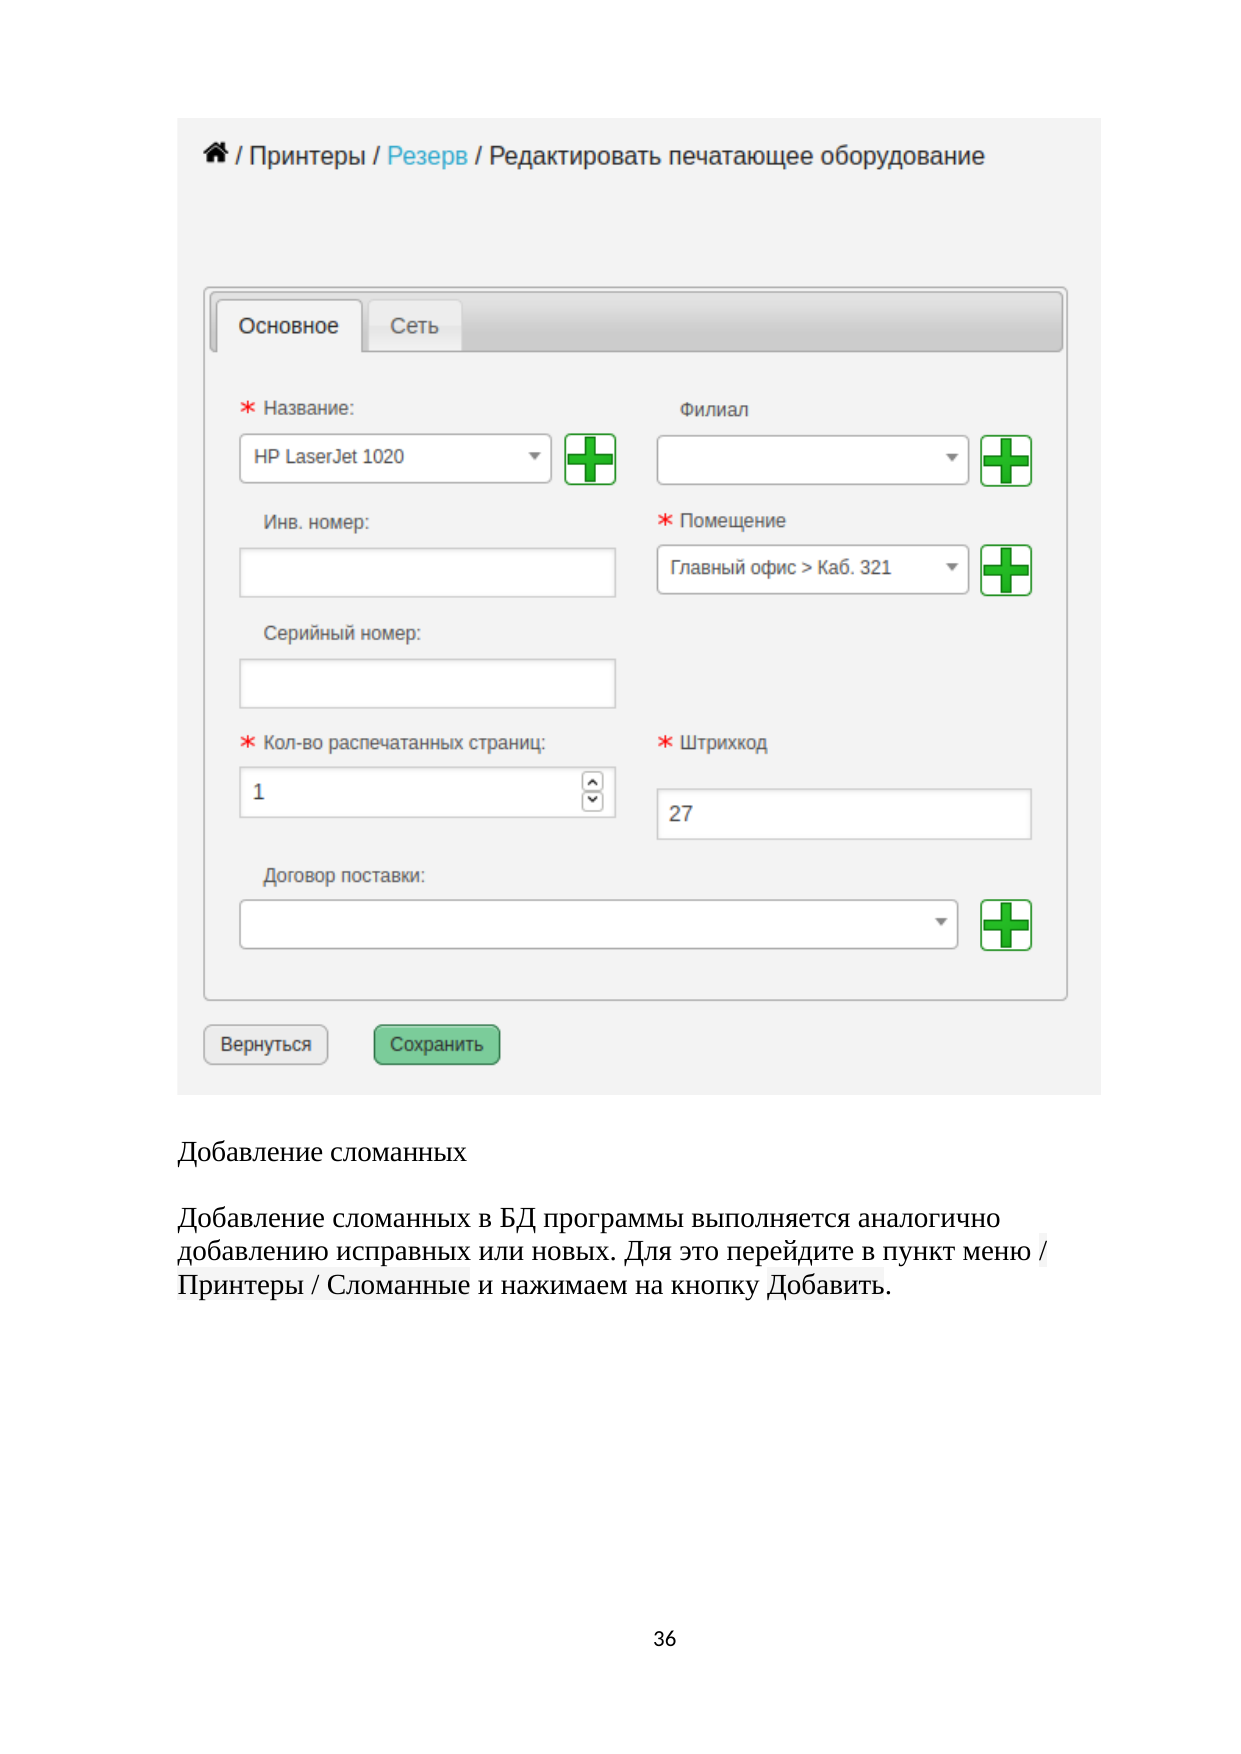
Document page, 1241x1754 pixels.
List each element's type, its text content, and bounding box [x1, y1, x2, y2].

text Добавление сломанных в БД программы выполняется аналогично добавлению исправных или новых. Для это перейдите в пункт меню / Принтеры / Сломанные и нажимаем на кнопку Добавить. [177, 1200, 1152, 1300]
picture [177, 118, 1101, 1095]
subtitle Добавление сломанных [177, 1134, 1152, 1168]
